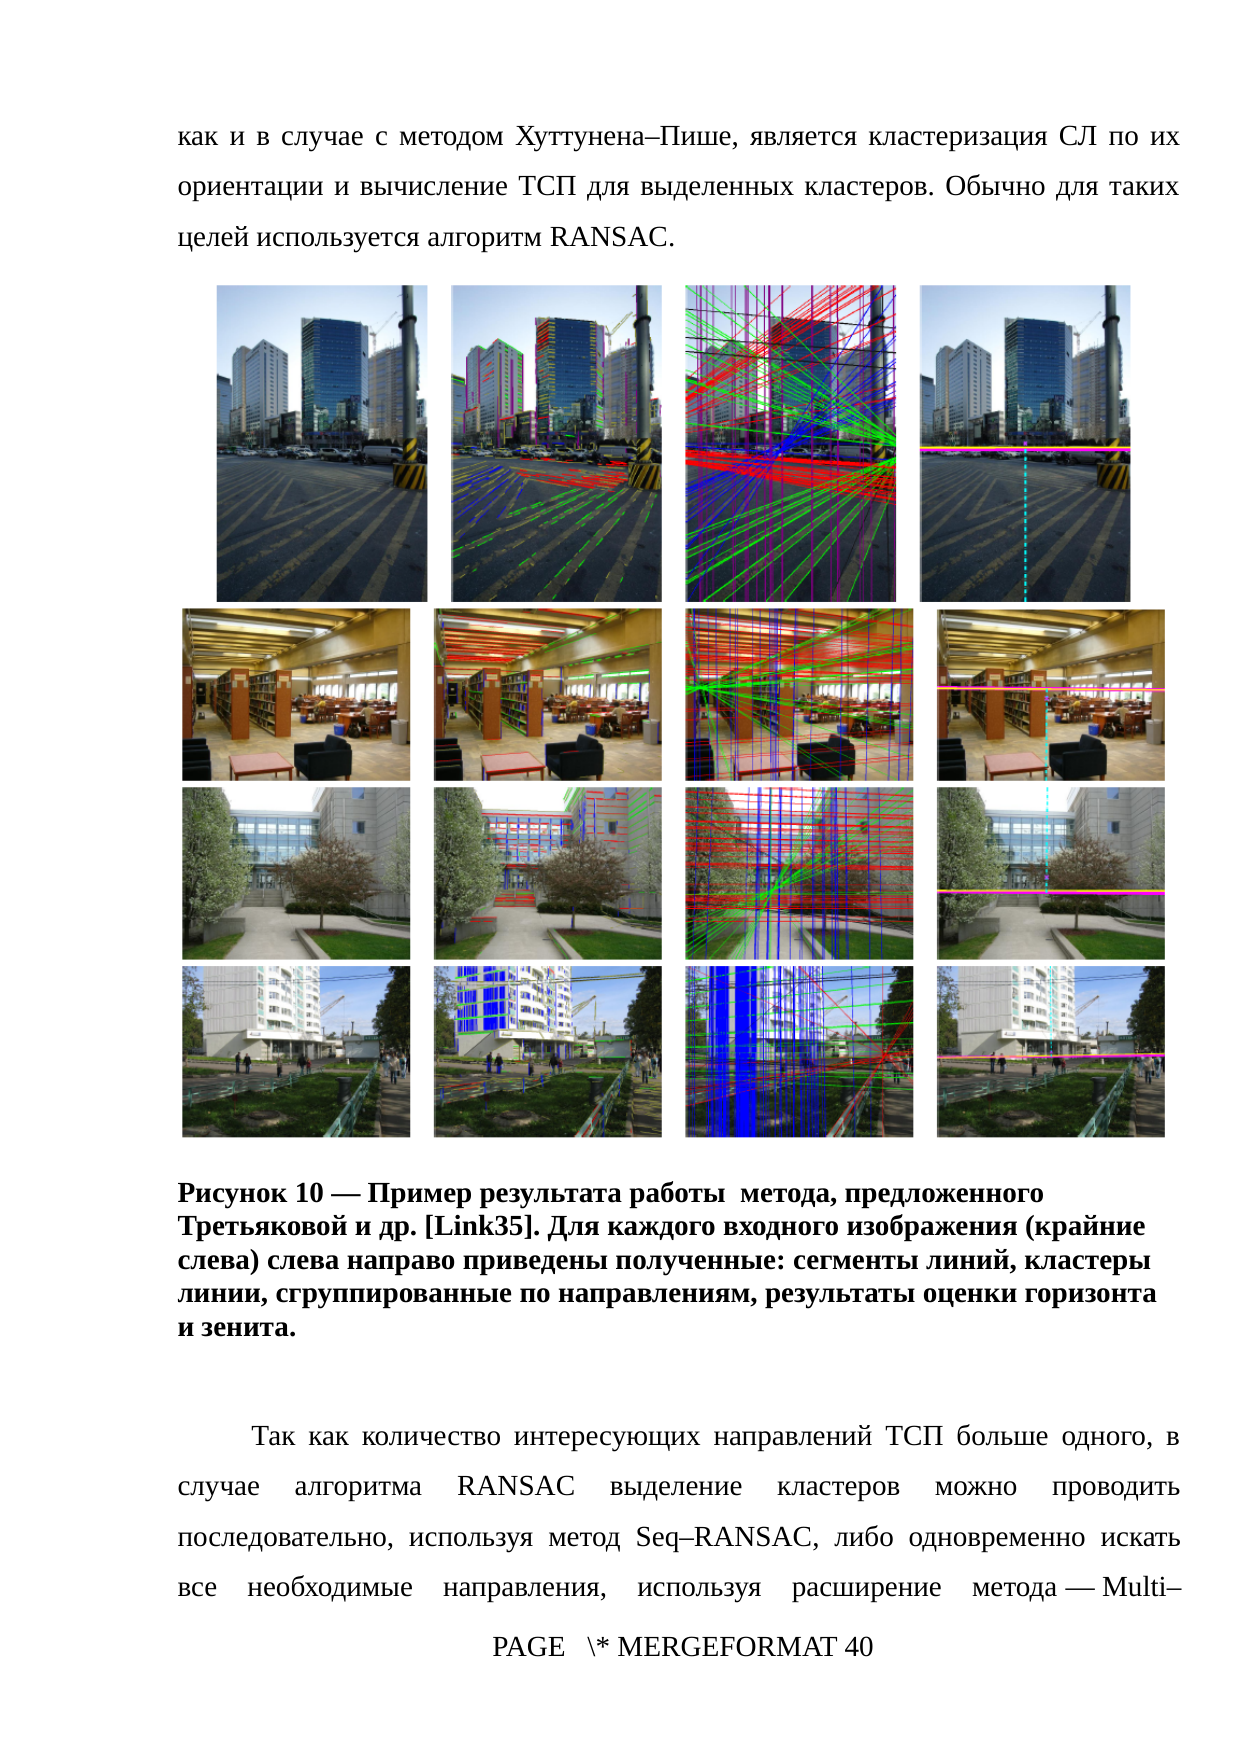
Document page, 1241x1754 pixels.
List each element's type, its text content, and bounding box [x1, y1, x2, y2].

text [177, 1418, 1181, 1602]
picture [177, 281, 1181, 1146]
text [177, 118, 1181, 252]
